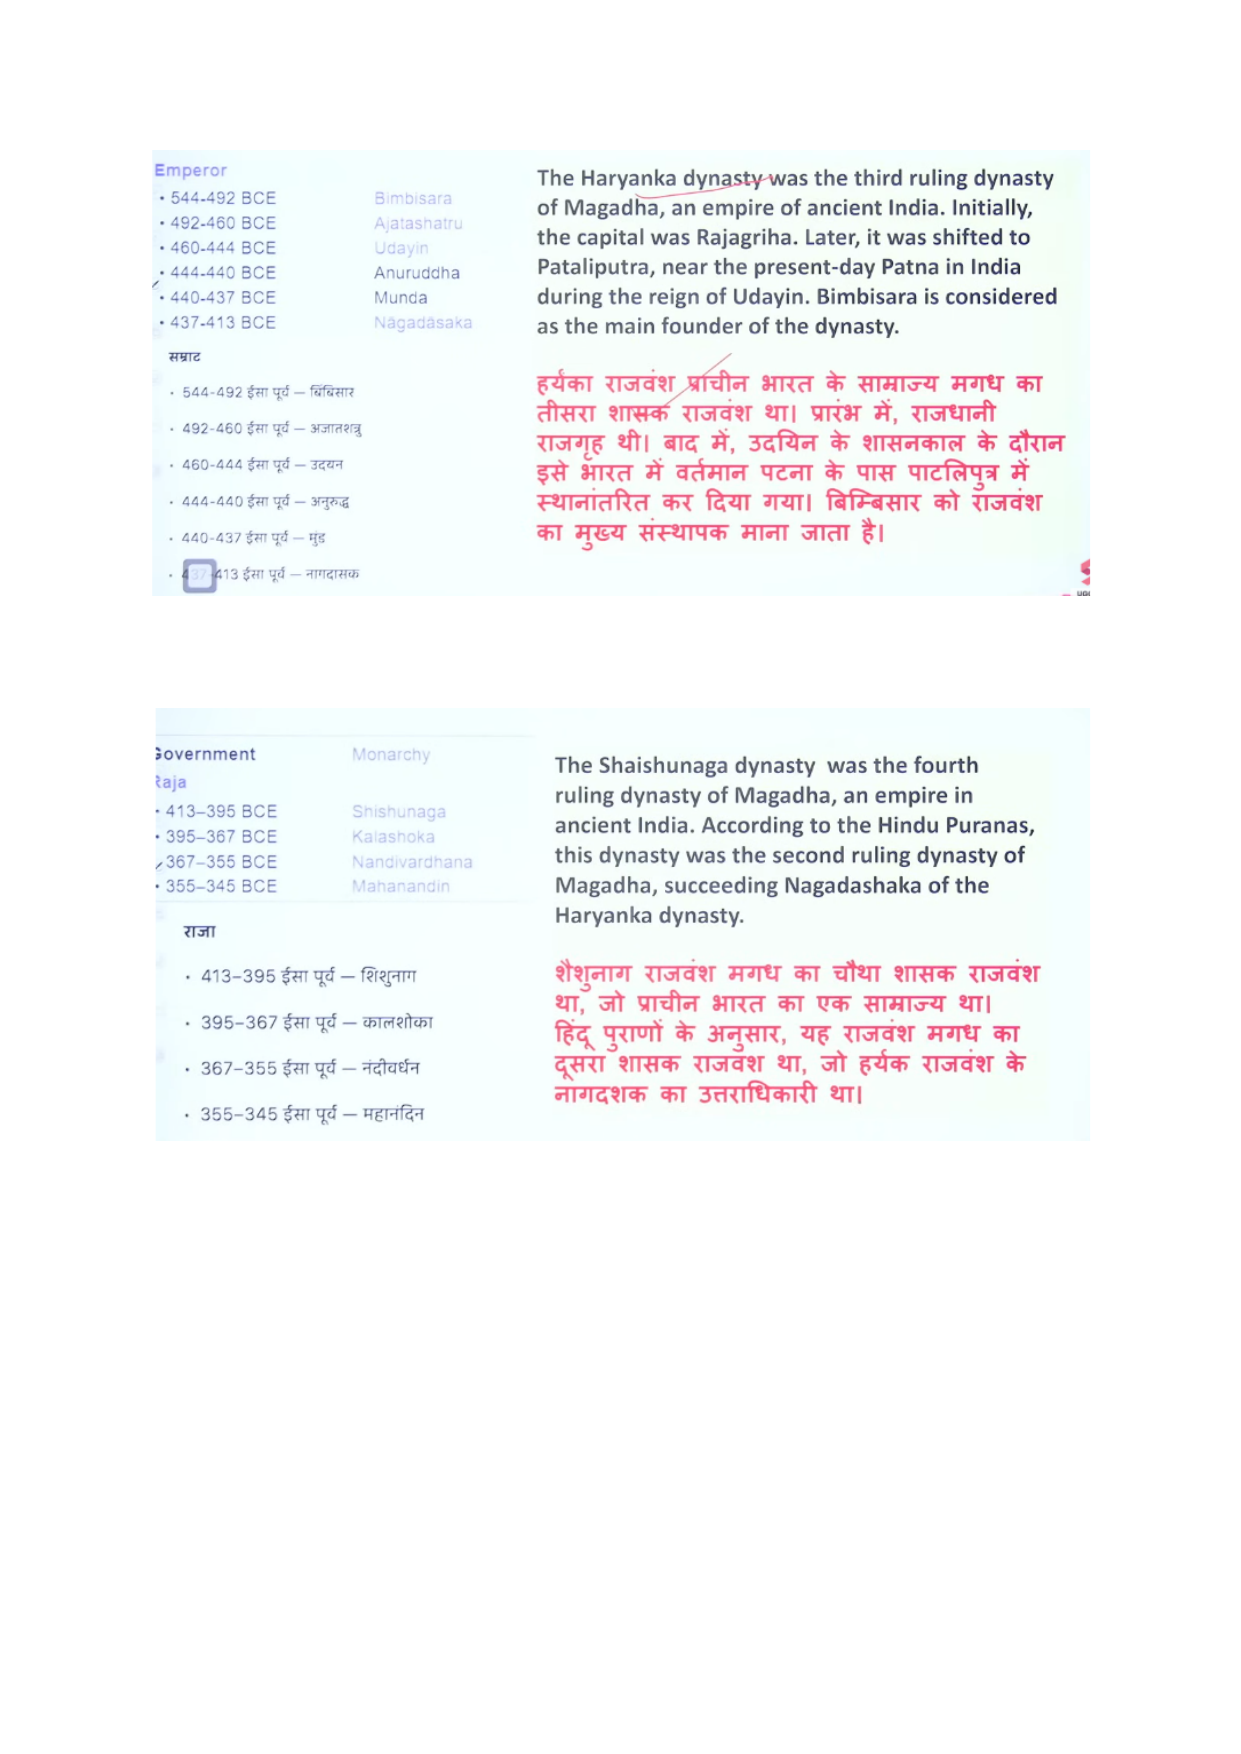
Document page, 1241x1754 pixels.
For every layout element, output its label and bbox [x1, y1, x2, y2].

picture [150, 708, 1091, 1141]
picture [150, 150, 1091, 596]
